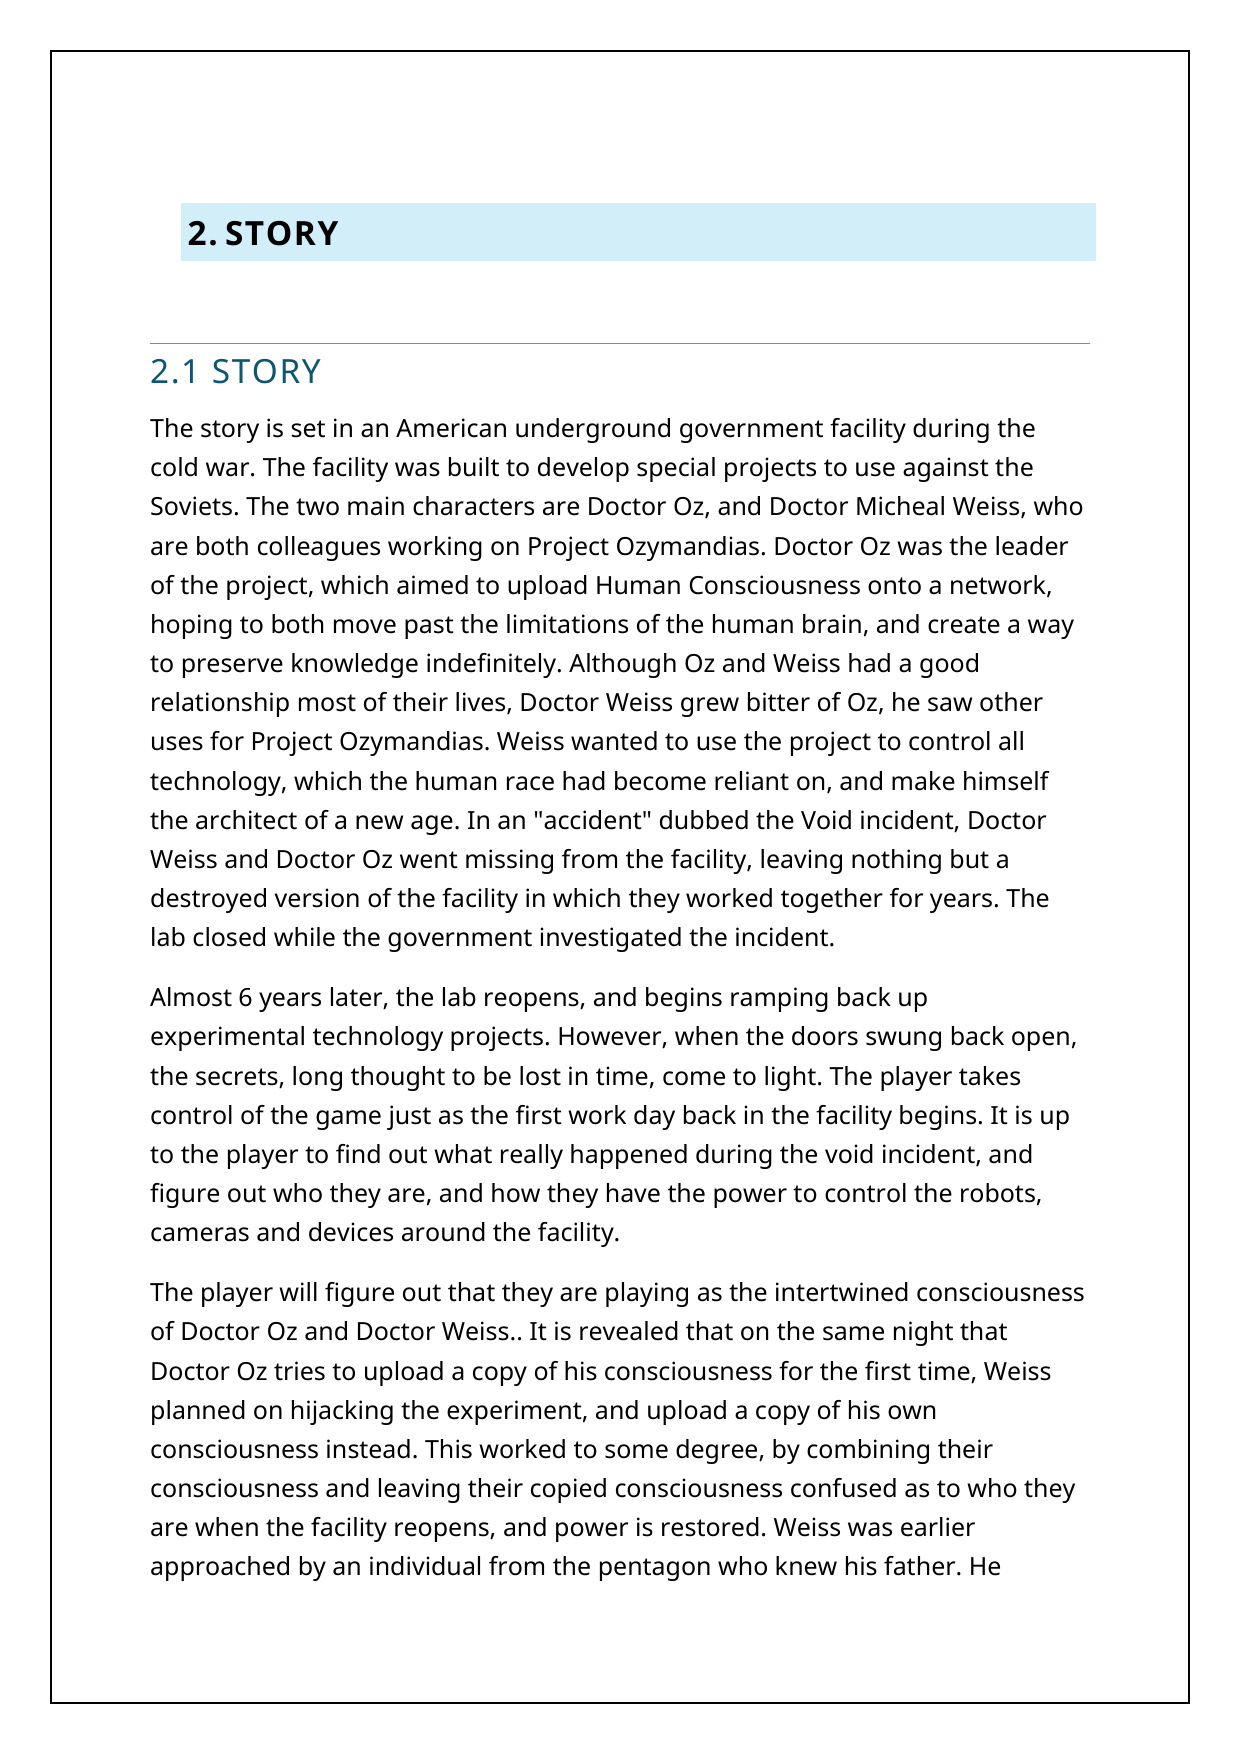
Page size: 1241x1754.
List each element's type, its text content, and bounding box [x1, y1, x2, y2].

text The story is set in an American underground government facility during the cold war. The facility was built to develop special projects to use against the Soviets. The two main characters are Doctor Oz, and Doctor Micheal Weiss, who are both colleagues working on Project Ozymandias. Doctor Oz was the leader of the project, which aimed to upload Human Consciousness onto a network, hoping to both move past the limitations of the human brain, and create a way to preserve knowledge indefinitely. Although Oz and Weiss had a good relationship most of their lives, Doctor Weiss grew bitter of Oz, he saw other uses for Project Ozymandias. Weiss wanted to use the project to control all technology, which the human race had become reliant on, and make himself the architect of a new age. In an "accident" dubbed the Void incident, Doctor Weiss and Doctor Oz went missing from the facility, leaving nothing but a destroyed version of the facility in which they worked together for years. The lab closed while the government investigated the incident. [150, 411, 1090, 954]
subtitle 2.1 Story [150, 344, 1090, 393]
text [150, 1275, 1090, 1583]
text Almost 6 years later, the lab reopens, and begins ramping back up experimental technology projects. However, when the doors swung back open, the secrets, long thought to be lost in time, come to light. The player takes control of the game just as the first work day back in the facility begins. It is up to the player to find out what really happened during the void incident, and figure out who they are, and how they have the power to control the robots, cameras and devices around the facility. [150, 980, 1090, 1249]
subtitle Story [188, 210, 1090, 255]
